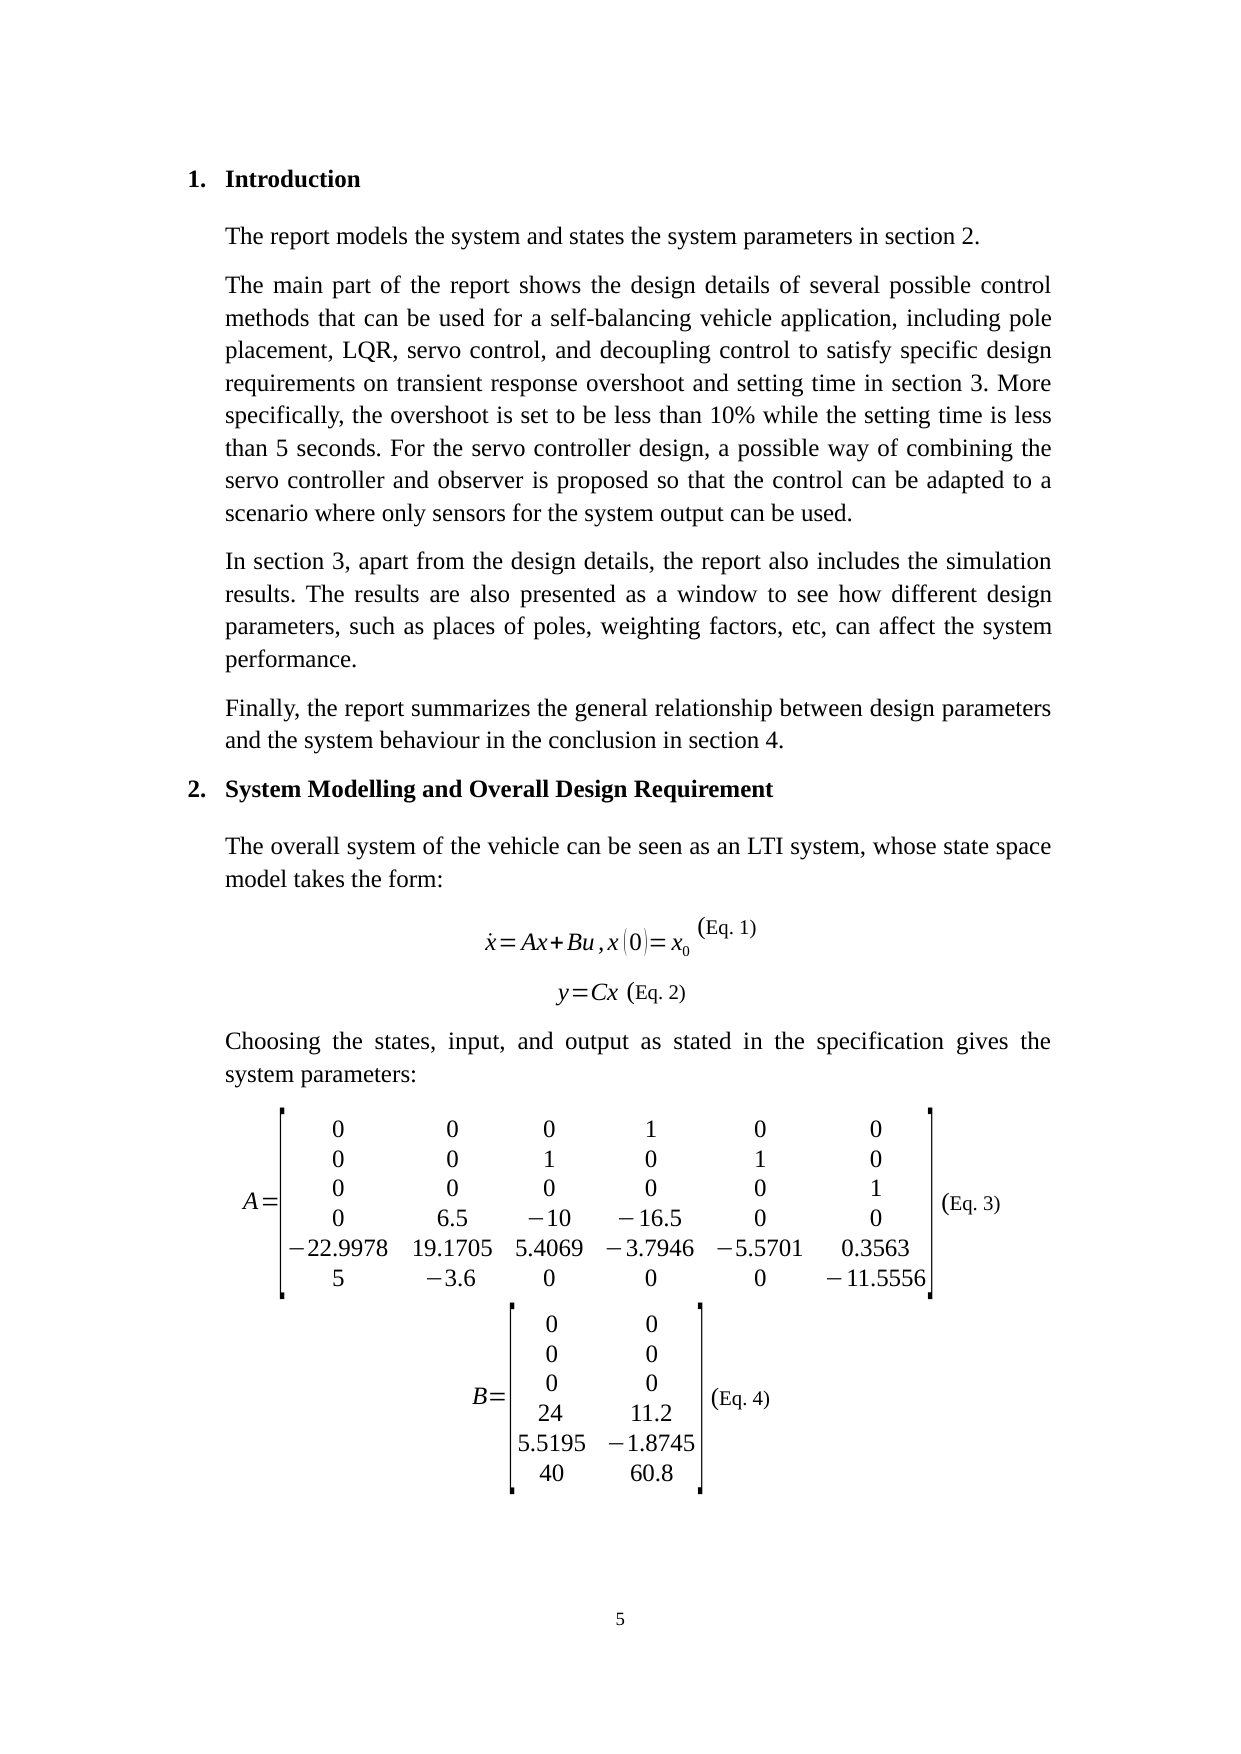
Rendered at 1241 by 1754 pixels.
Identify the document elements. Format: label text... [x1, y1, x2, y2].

text (Eq. 1) [187, 911, 1053, 976]
list The overall system of the vehicle can be seen as an LTI system, whose state space model takes the form: [225, 829, 1053, 894]
list System Modelling and Overall Design Requirement [187, 772, 1053, 804]
list Introduction [187, 162, 1053, 194]
list In section 3, apart from the design details, the report also includes the simulation results. The results are also presented as a window to see how different design parameters, such as places of poles, weighting factors, etc, can affect the system performance. [225, 544, 1053, 674]
text (Eq. 3) [187, 1106, 1053, 1301]
list Choosing the states, input, and output as stated in the specification gives the system parameters: [225, 1024, 1053, 1089]
text The report models the system and states the system parameters in section 2. [187, 219, 1053, 252]
list Finally, the report summarizes the general relationship between design parameters and the system behaviour in the conclusion in section 4. [225, 691, 1053, 756]
text (Eq. 4) [187, 1301, 1053, 1496]
list The main part of the report shows the design details of several possible control methods that can be used for a self-balancing vehicle application, including pole placement, LQR, servo control, and decoupling control to satisfy specific design requirements on transient response overshoot and setting time in section 3. More specifically, the overshoot is set to be less than 10% while the setting time is less than 5 seconds. For the servo controller design, a possible way of combining the servo controller and observer is proposed so that the control can be adapted to a scenario where only sensors for the system output can be used. [225, 268, 1053, 528]
text (Eq. 2) [187, 976, 1053, 1008]
